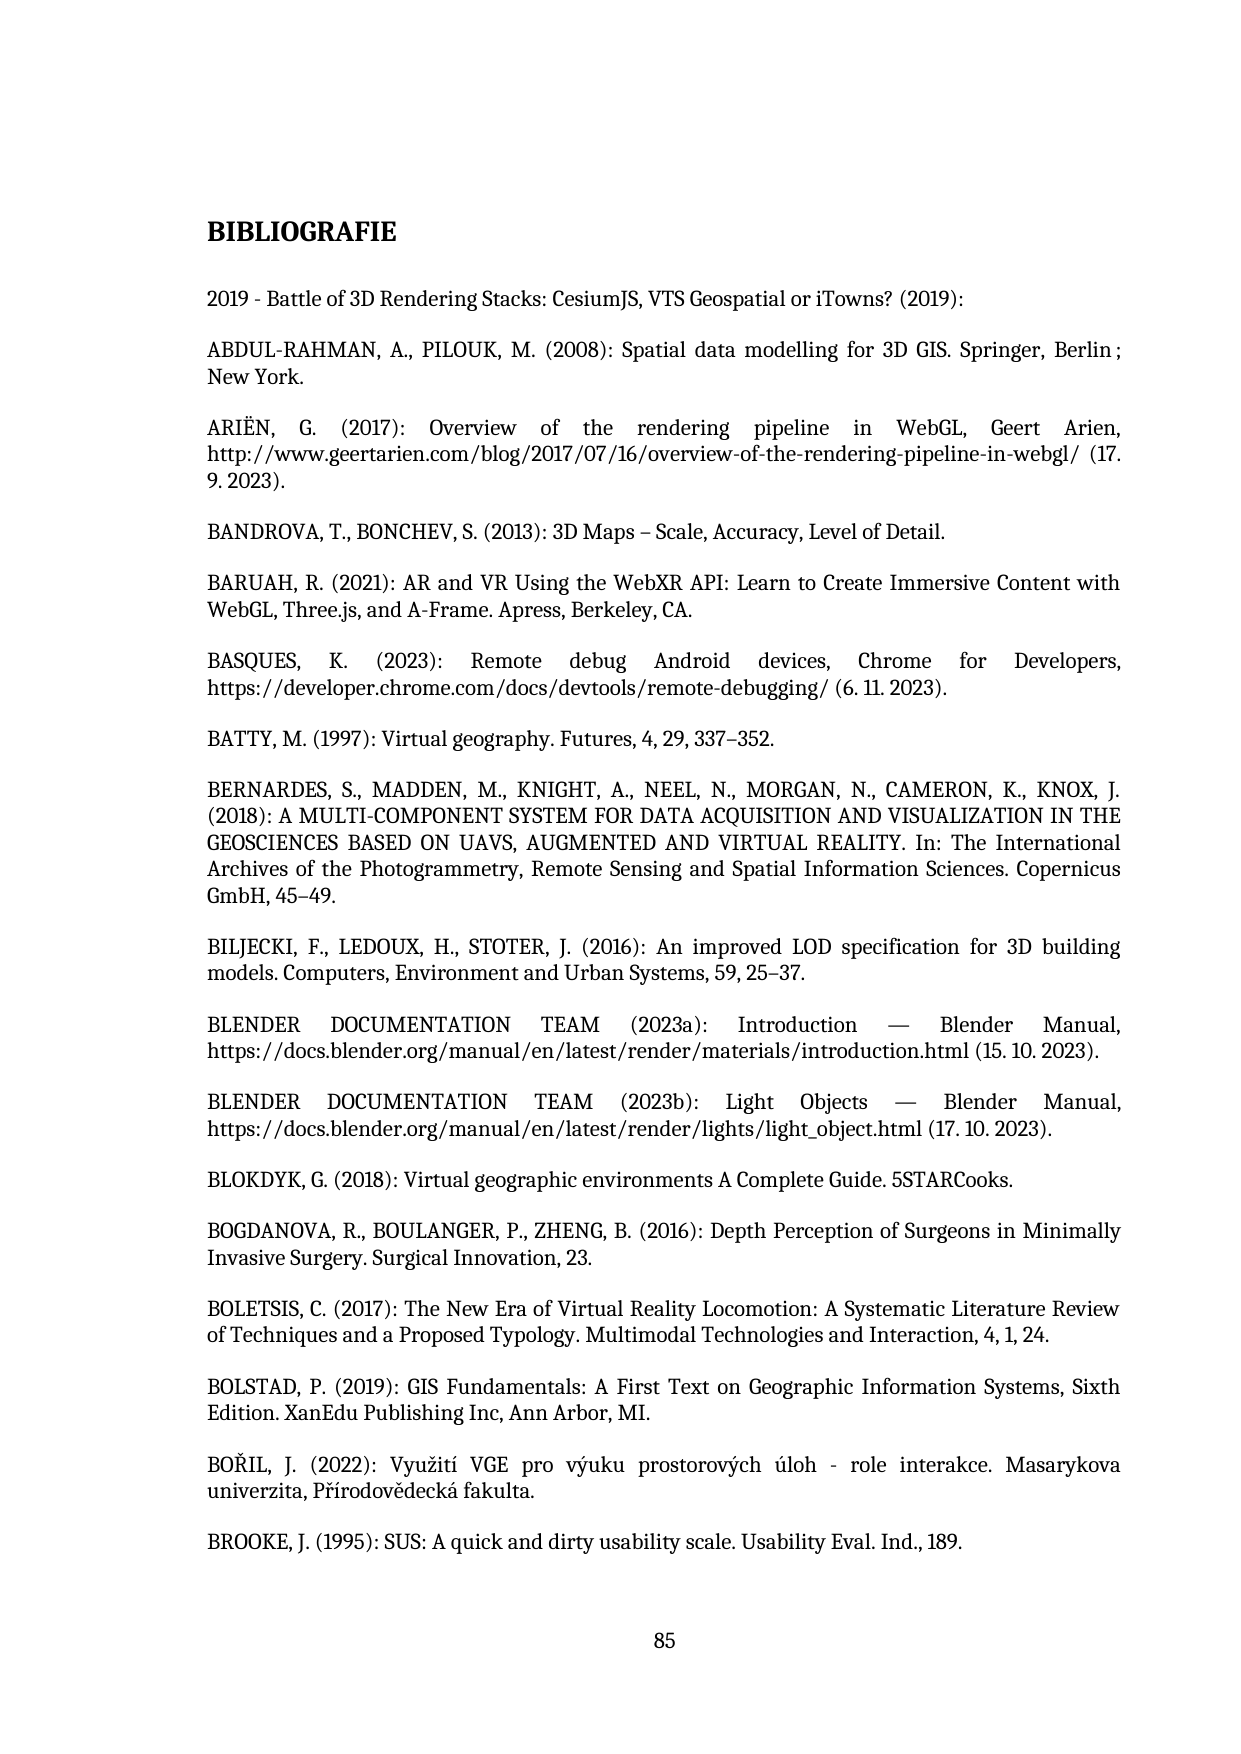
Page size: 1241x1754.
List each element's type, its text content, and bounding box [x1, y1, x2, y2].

text BANDROVA, T., BONCHEV, S. (2013): 3D Maps – Scale, Accuracy, Level of Detail. [207, 519, 1122, 545]
text BLENDER DOCUMENTATION TEAM (2023a): Introduction — Blender Manual, https://docs.blender.org/manual/en/latest/render/materials/introduction.html (15. 10. 2023). [207, 1011, 1122, 1064]
text BLOKDYK, G. (2018): Virtual geographic environments A Complete Guide. 5STARCooks. [207, 1167, 1122, 1193]
text ARIËN, G. (2017): Overview of the rendering pipeline in WebGL, Geert Arien, http://www.geertarien.com/blog/2017/07/16/overview-of-the-rendering-pipeline-in-webgl/ (17. 9. 2023). [207, 415, 1122, 494]
text BOŘIL, J. (2022): Využití VGE pro výuku prostorových úloh - role interakce. Masarykova univerzita, Přírodovědecká fakulta. [207, 1451, 1122, 1504]
text BASQUES, K. (2023): Remote debug Android devices, Chrome for Developers, https://developer.chrome.com/docs/devtools/remote-debugging/ (6. 11. 2023). [207, 648, 1122, 701]
text BOGDANOVA, R., BOULANGER, P., ZHENG, B. (2016): Depth Perception of Surgeons in Minimally Invasive Surgery. Surgical Innovation, 23. [207, 1218, 1122, 1271]
text BOLETSIS, C. (2017): The New Era of Virtual Reality Locomotion: A Systematic Literature Review of Techniques and a Proposed Typology. Multimodal Technologies and Interaction, 4, 1, 24. [207, 1296, 1122, 1349]
text BLENDER DOCUMENTATION TEAM (2023b): Light Objects — Blender Manual, https://docs.blender.org/manual/en/latest/render/lights/light_object.html (17. 10. 2023). [207, 1089, 1122, 1142]
text BATTY, M. (1997): Virtual geography. Futures, 4, 29, 337–352. [207, 726, 1122, 752]
text BOLSTAD, P. (2019): GIS Fundamentals: A First Text on Geographic Information Systems, Sixth Edition. XanEdu Publishing Inc, Ann Arbor, MI. [207, 1374, 1122, 1426]
text BERNARDES, S., MADDEN, M., KNIGHT, A., NEEL, N., MORGAN, N., CAMERON, K., KNOX, J. (2018): A MULTI-COMPONENT SYSTEM FOR DATA ACQUISITION AND VISUALIZATION IN THE GEOSCIENCES BASED ON UAVS, AUGMENTED AND VIRTUAL REALITY. In: The International Archives of the Photogrammetry, Remote Sensing and Spatial Information Sciences. Copernicus GmbH, 45–49. [207, 777, 1122, 909]
text BARUAH, R. (2021): AR and VR Using the WebXR API: Learn to Create Immersive Content with WebGL, Three.js, and A-Frame. Apress, Berkeley, CA. [207, 570, 1122, 623]
text ABDUL-RAHMAN, A., PILOUK, M. (2008): Spatial data modelling for 3D GIS. Springer, Berlin ; New York. [207, 337, 1122, 390]
text BILJECKI, F., LEDOUX, H., STOTER, J. (2016): An improved LOD specification for 3D building models. Computers, Environment and Urban Systems, 59, 25–37. [207, 934, 1122, 986]
text 2019 - Battle of 3D Rendering Stacks: CesiumJS, VTS Geospatial or iTowns? (2019): [207, 286, 1122, 312]
subtitle bibliografie [207, 215, 1122, 248]
text BROOKE, J. (1995): SUS: A quick and dirty usability scale. Usability Eval. Ind., 189. [207, 1529, 1122, 1555]
